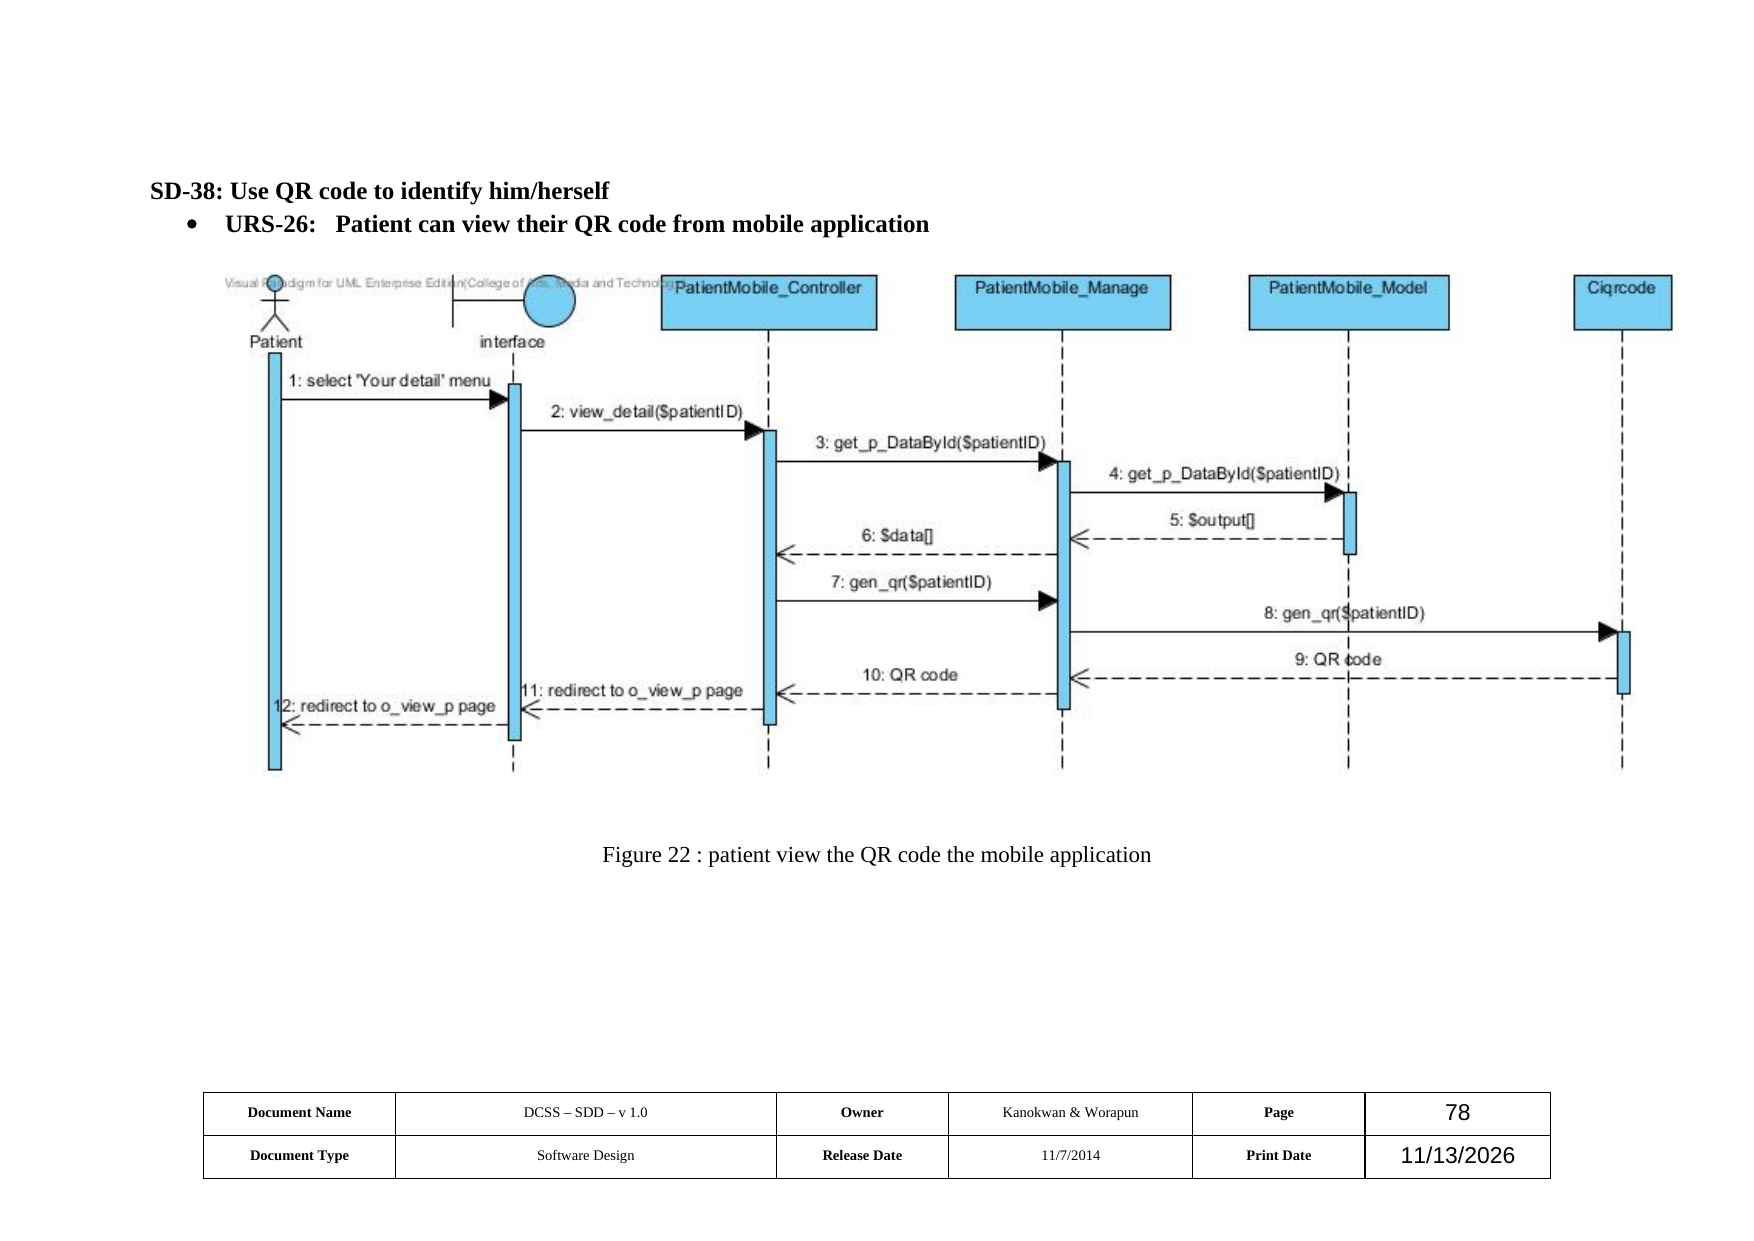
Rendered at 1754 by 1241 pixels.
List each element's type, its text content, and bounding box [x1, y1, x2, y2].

list URS-26: Patient can view their QR code from mobile application [187, 209, 1604, 238]
text Figure 22 : patient view the QR code the mobile application [150, 841, 1604, 867]
text SD-38: Use QR code to identify him/herself [150, 176, 1604, 205]
picture [225, 272, 1679, 777]
